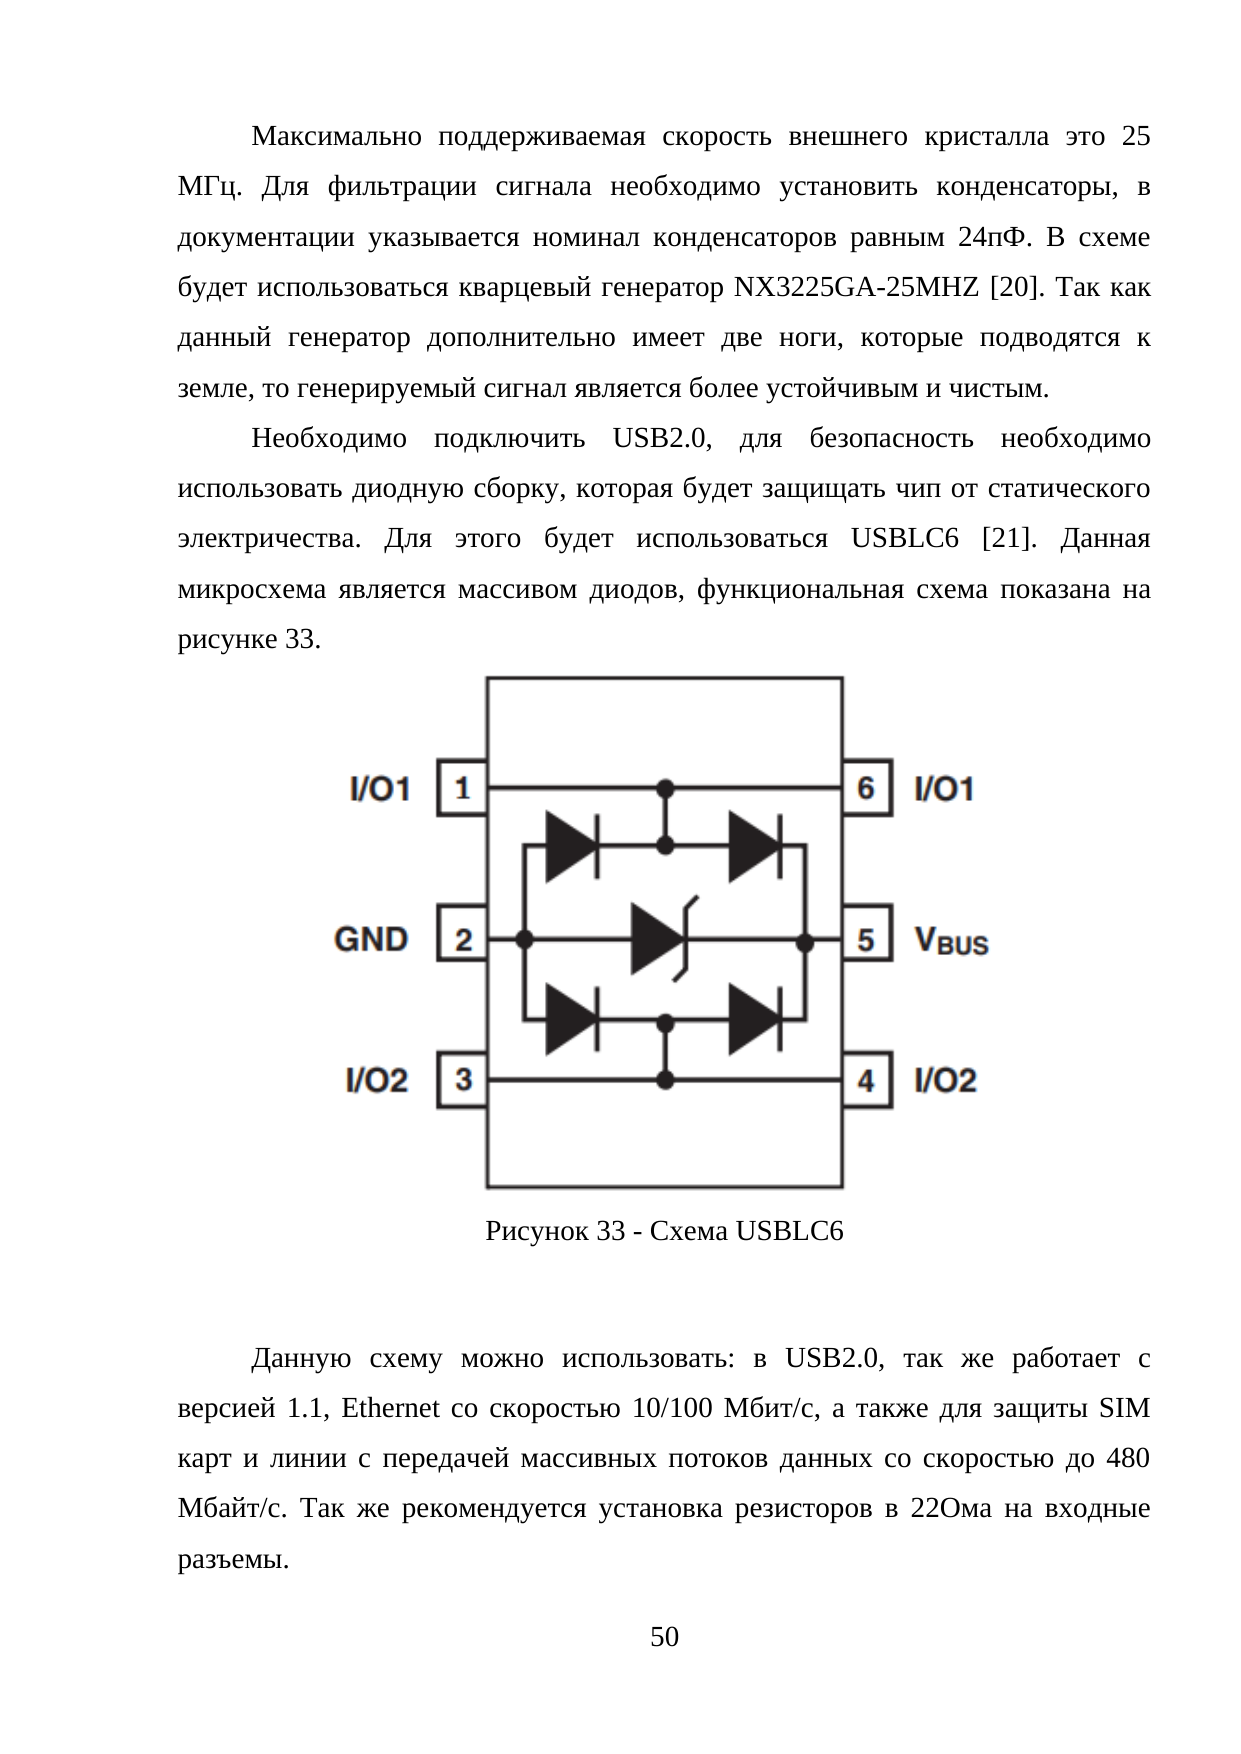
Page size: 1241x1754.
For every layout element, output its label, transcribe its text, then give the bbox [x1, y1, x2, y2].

text Данную схему можно использовать: в USB2.0, так же работает с версией 1.1, Ethernet со скоростью 10/100 Мбит/с, а также для защиты SIM карт и линии с передачей массивных потоков данных со скоростью до 480 Мбайт/с. Так же рекомендуется установка резисторов в 22Ома на входные разъемы. [177, 1340, 1152, 1574]
text Рисунок 33 - Схема USBLC6 [177, 1213, 1152, 1247]
text Необходимо подключить USB2.0, для безопасность необходимо использовать диодную сборку, которая будет защищать чип от статического электричества. Для этого будет использоваться USBLC6 [21]. Данная микросхема является массивом диодов, функциональная схема показана на рисунке 33. [177, 420, 1152, 655]
text Максимально поддерживаемая скорость внешнего кристалла это 25 МГц. Для фильтрации сигнала необходимо установить конденсаторы, в документации указывается номинал конденсаторов равным 24пФ. В схеме будет использоваться кварцевый генератор NX3225GA-25MHZ [20]. Так как данный генератор дополнительно имеет две ноги, которые подводятся к земле, то генерируемый сигнал является более устойчивым и чистым. [177, 118, 1152, 403]
picture [331, 671, 998, 1200]
